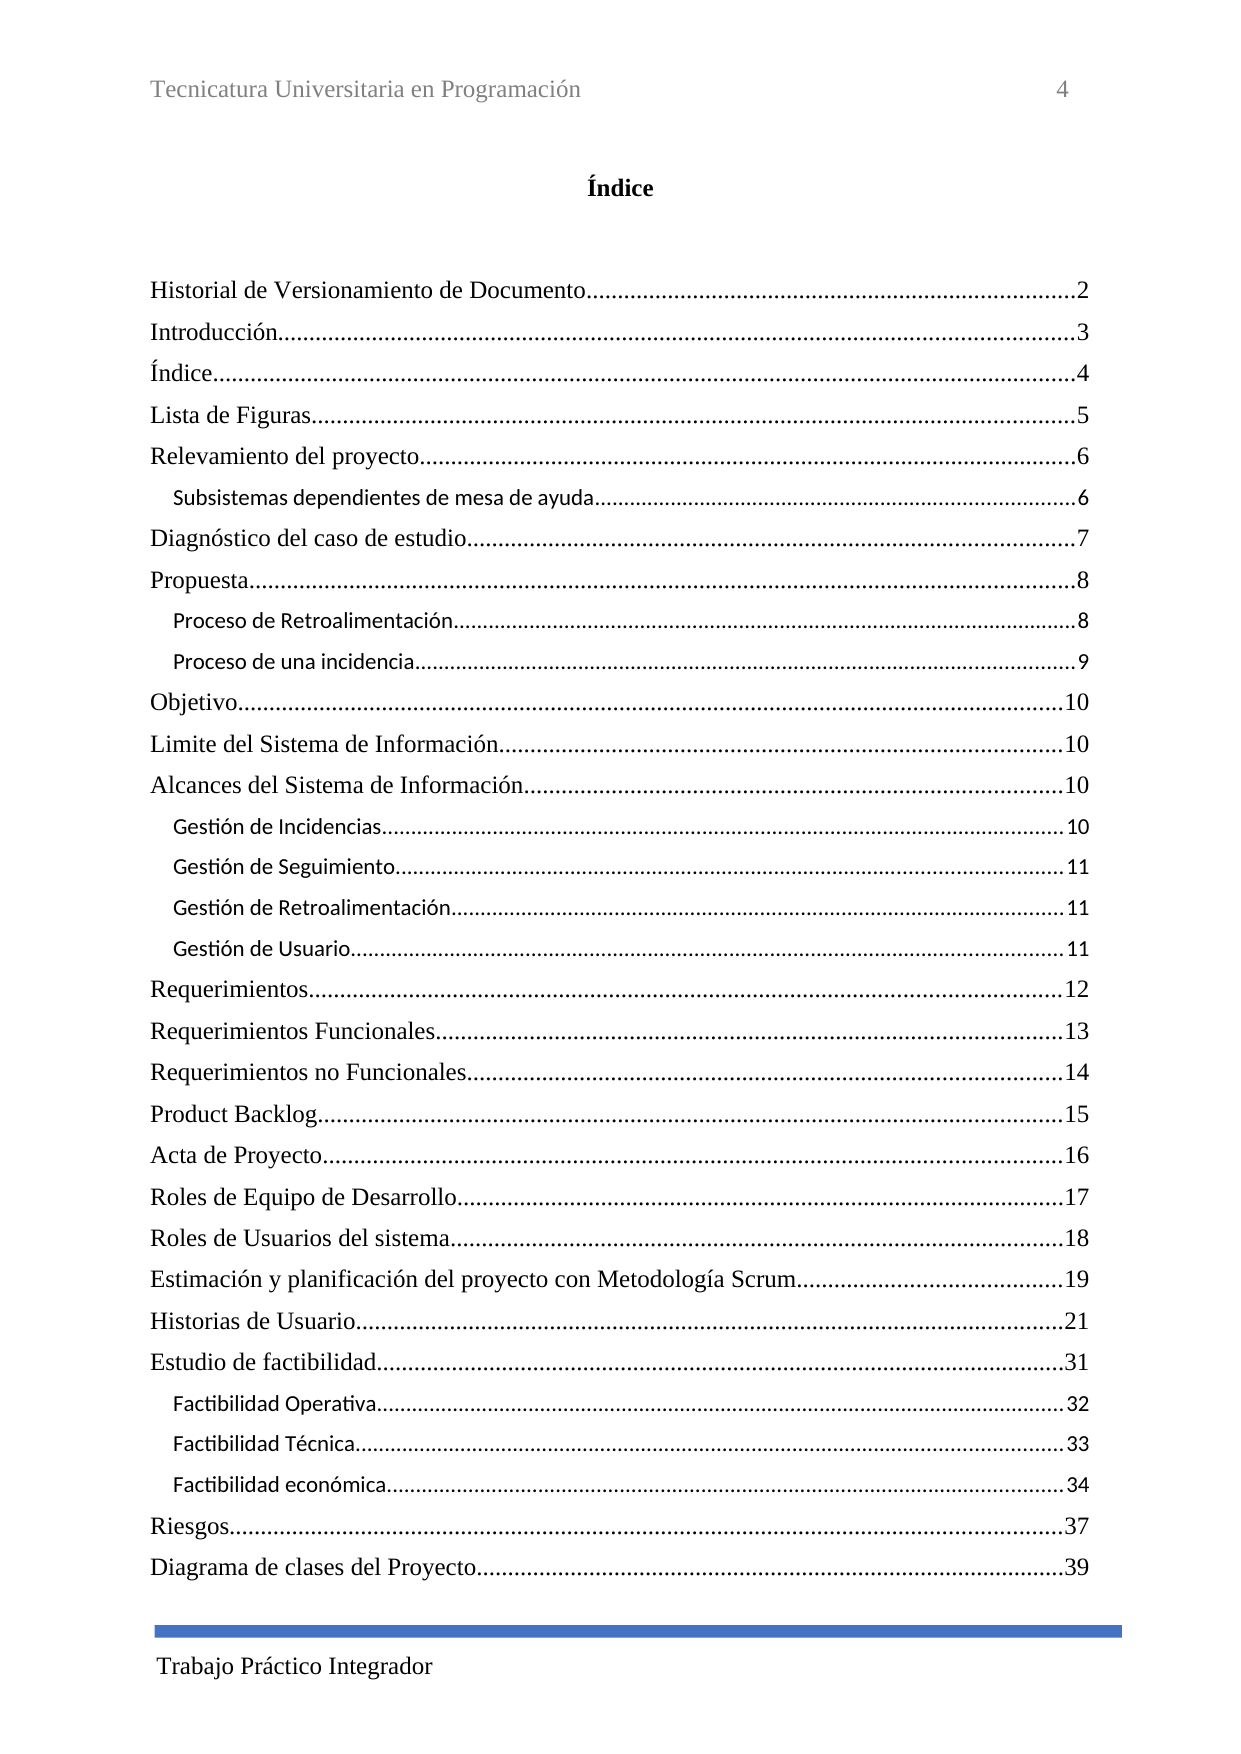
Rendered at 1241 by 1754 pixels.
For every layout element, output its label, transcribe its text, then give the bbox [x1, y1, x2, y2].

subtitle Índice [150, 173, 1090, 201]
